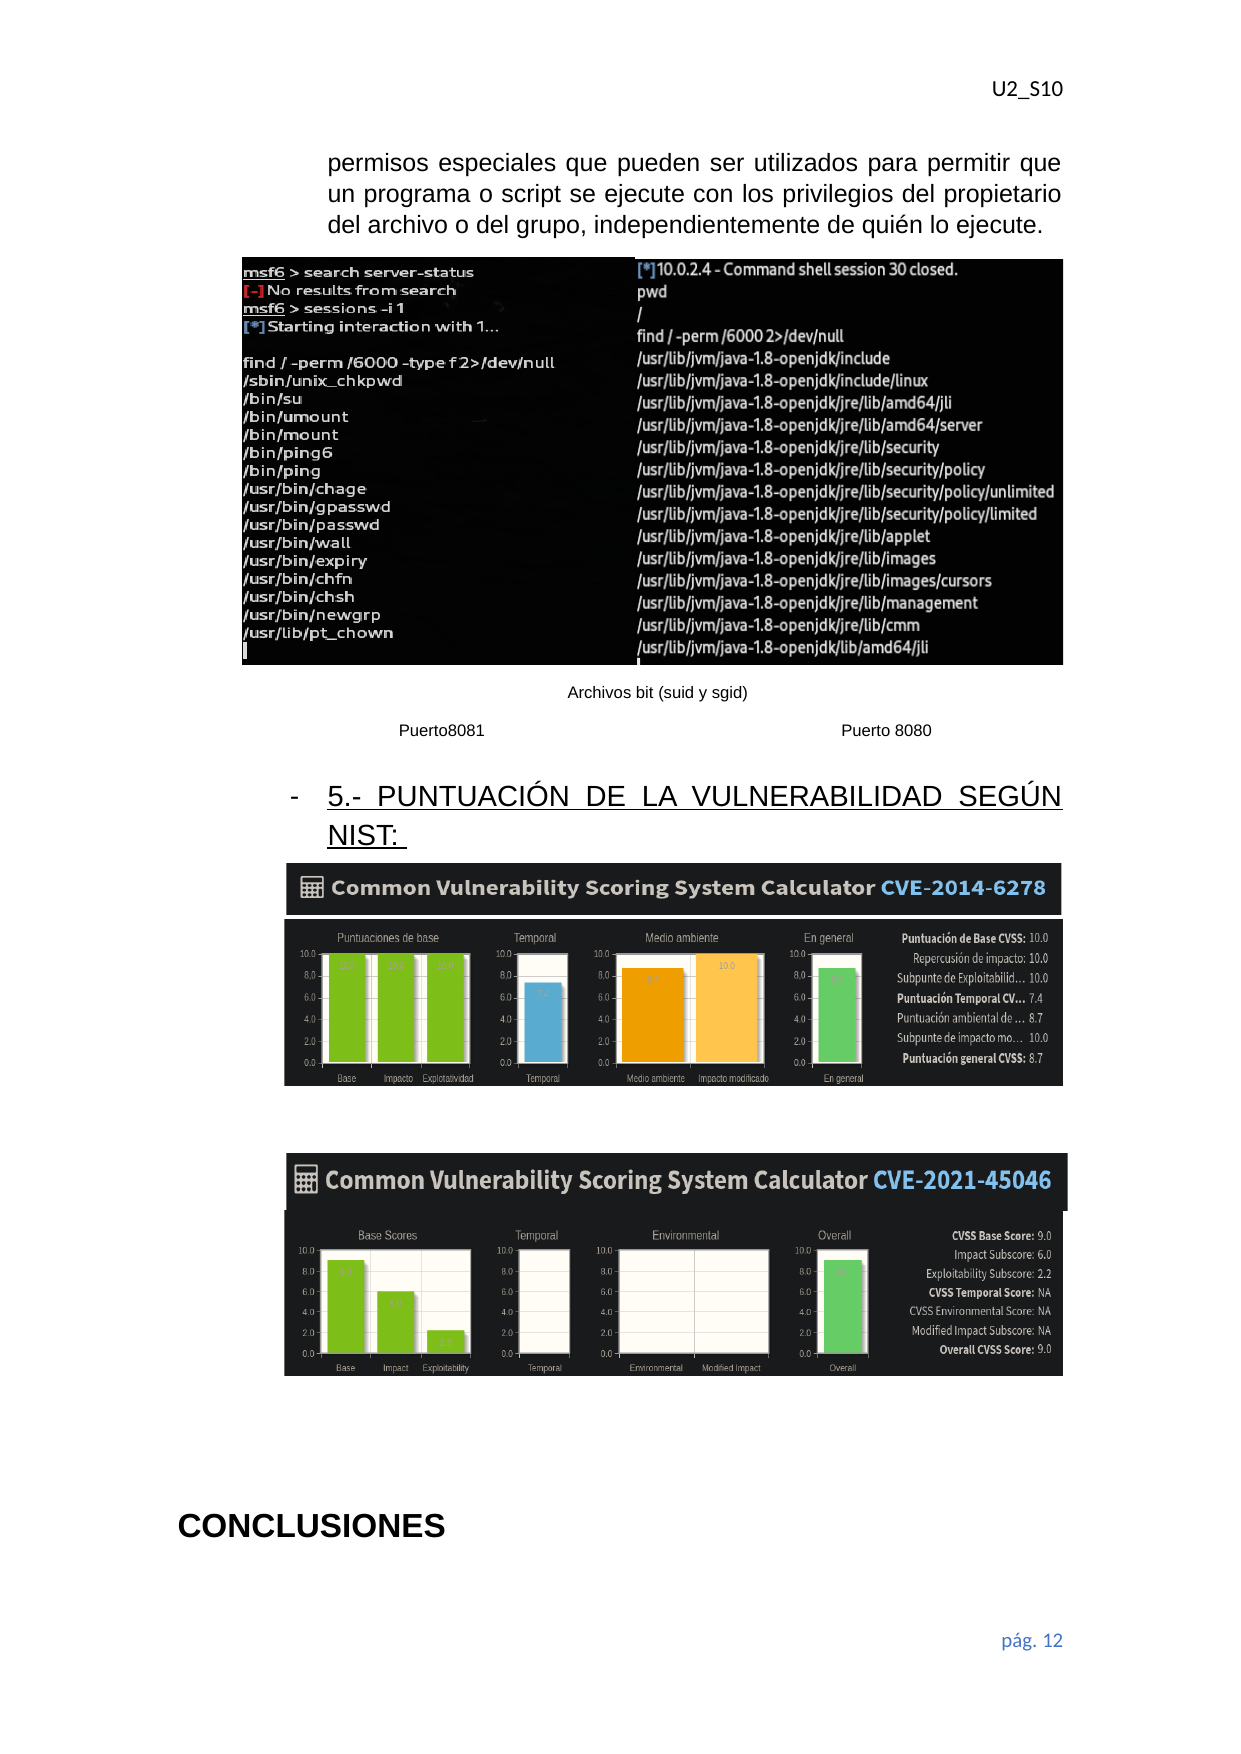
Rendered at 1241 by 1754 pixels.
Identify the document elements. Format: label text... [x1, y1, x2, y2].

picture [284, 919, 1063, 1086]
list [290, 148, 1063, 238]
list 5.- PUNTUACIÓN DE LA VULNERABILIDAD SEGÚN NIST: [290, 778, 1063, 853]
list Archivos bit (suid y sgid) [252, 683, 1063, 702]
text CONCLUSIONES [177, 1506, 1063, 1545]
picture [242, 257, 1064, 665]
picture [284, 1153, 1068, 1376]
picture [286, 863, 1062, 915]
text Puerto8081 Puerto 8080 [325, 721, 1063, 740]
